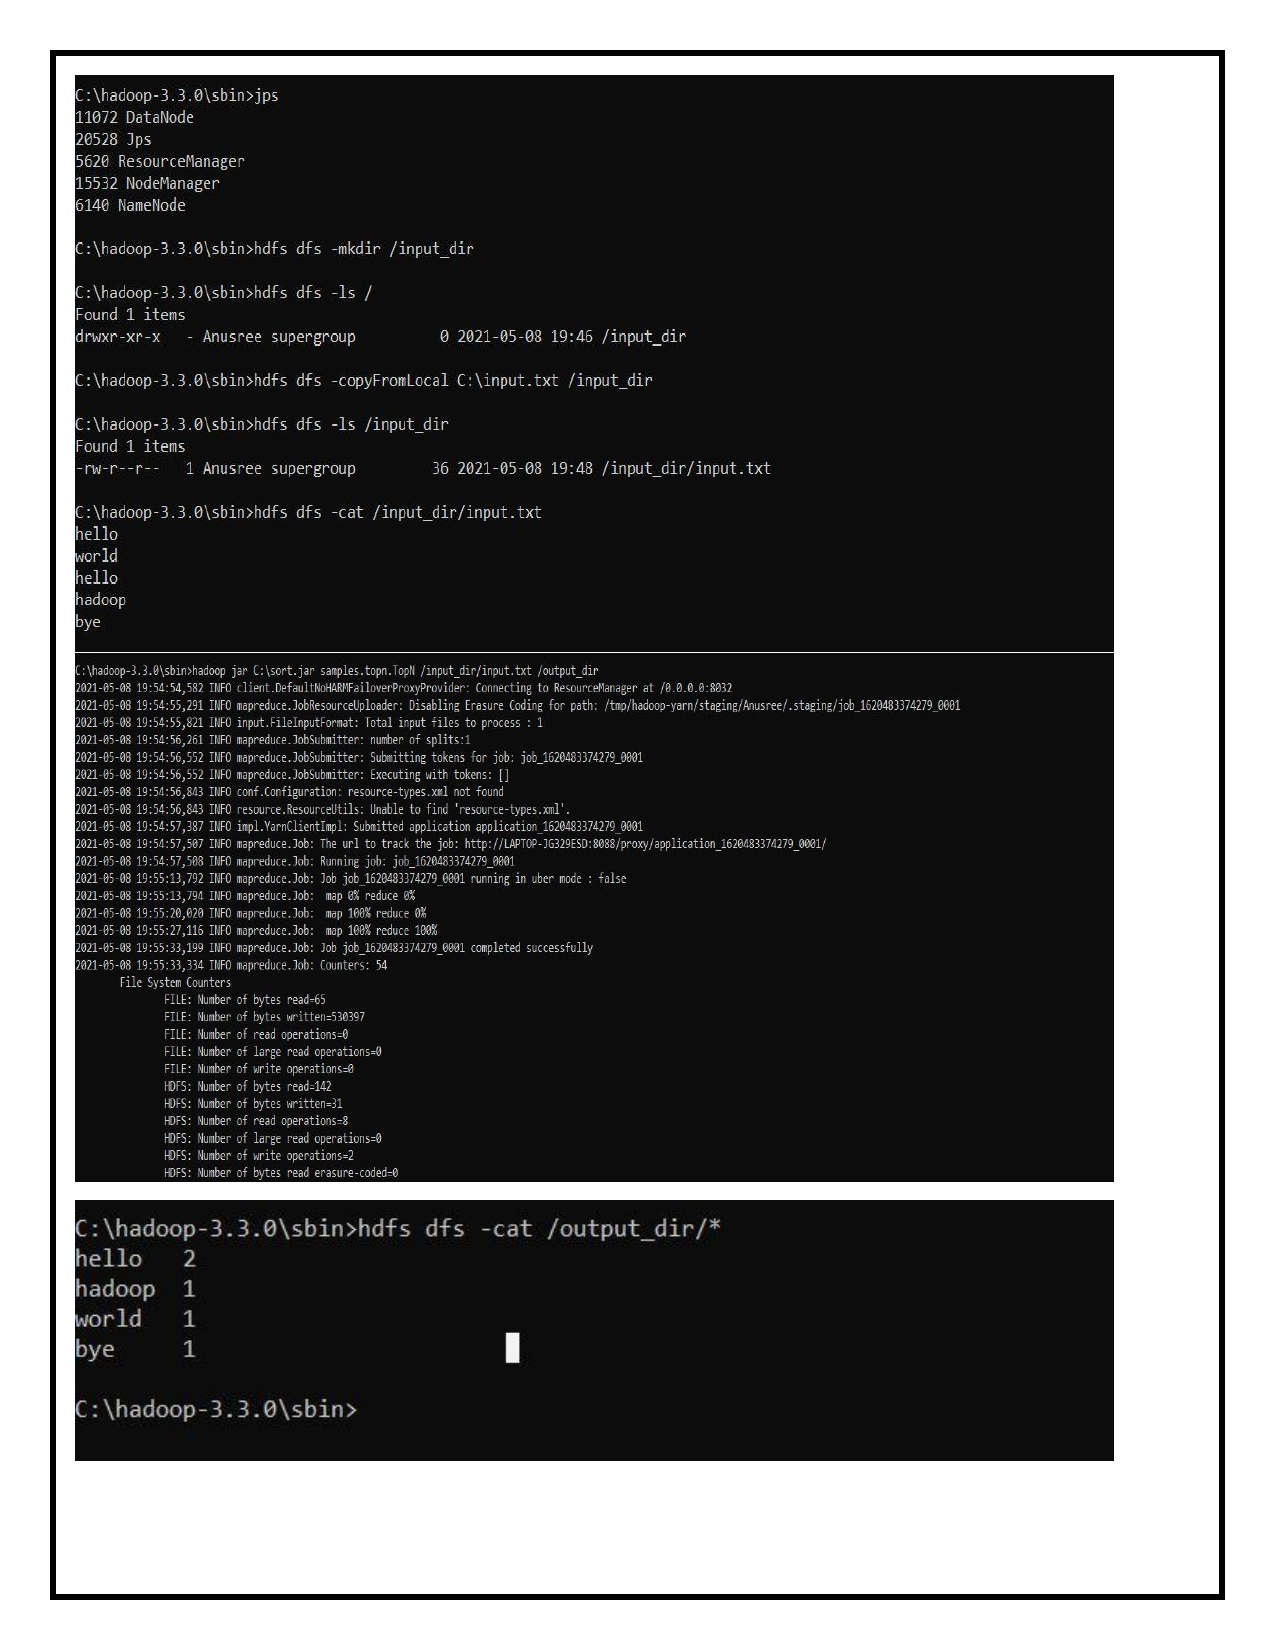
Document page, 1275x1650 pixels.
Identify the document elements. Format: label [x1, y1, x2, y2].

picture [75, 1200, 1114, 1461]
picture [75, 653, 1114, 1182]
picture [75, 75, 1114, 652]
